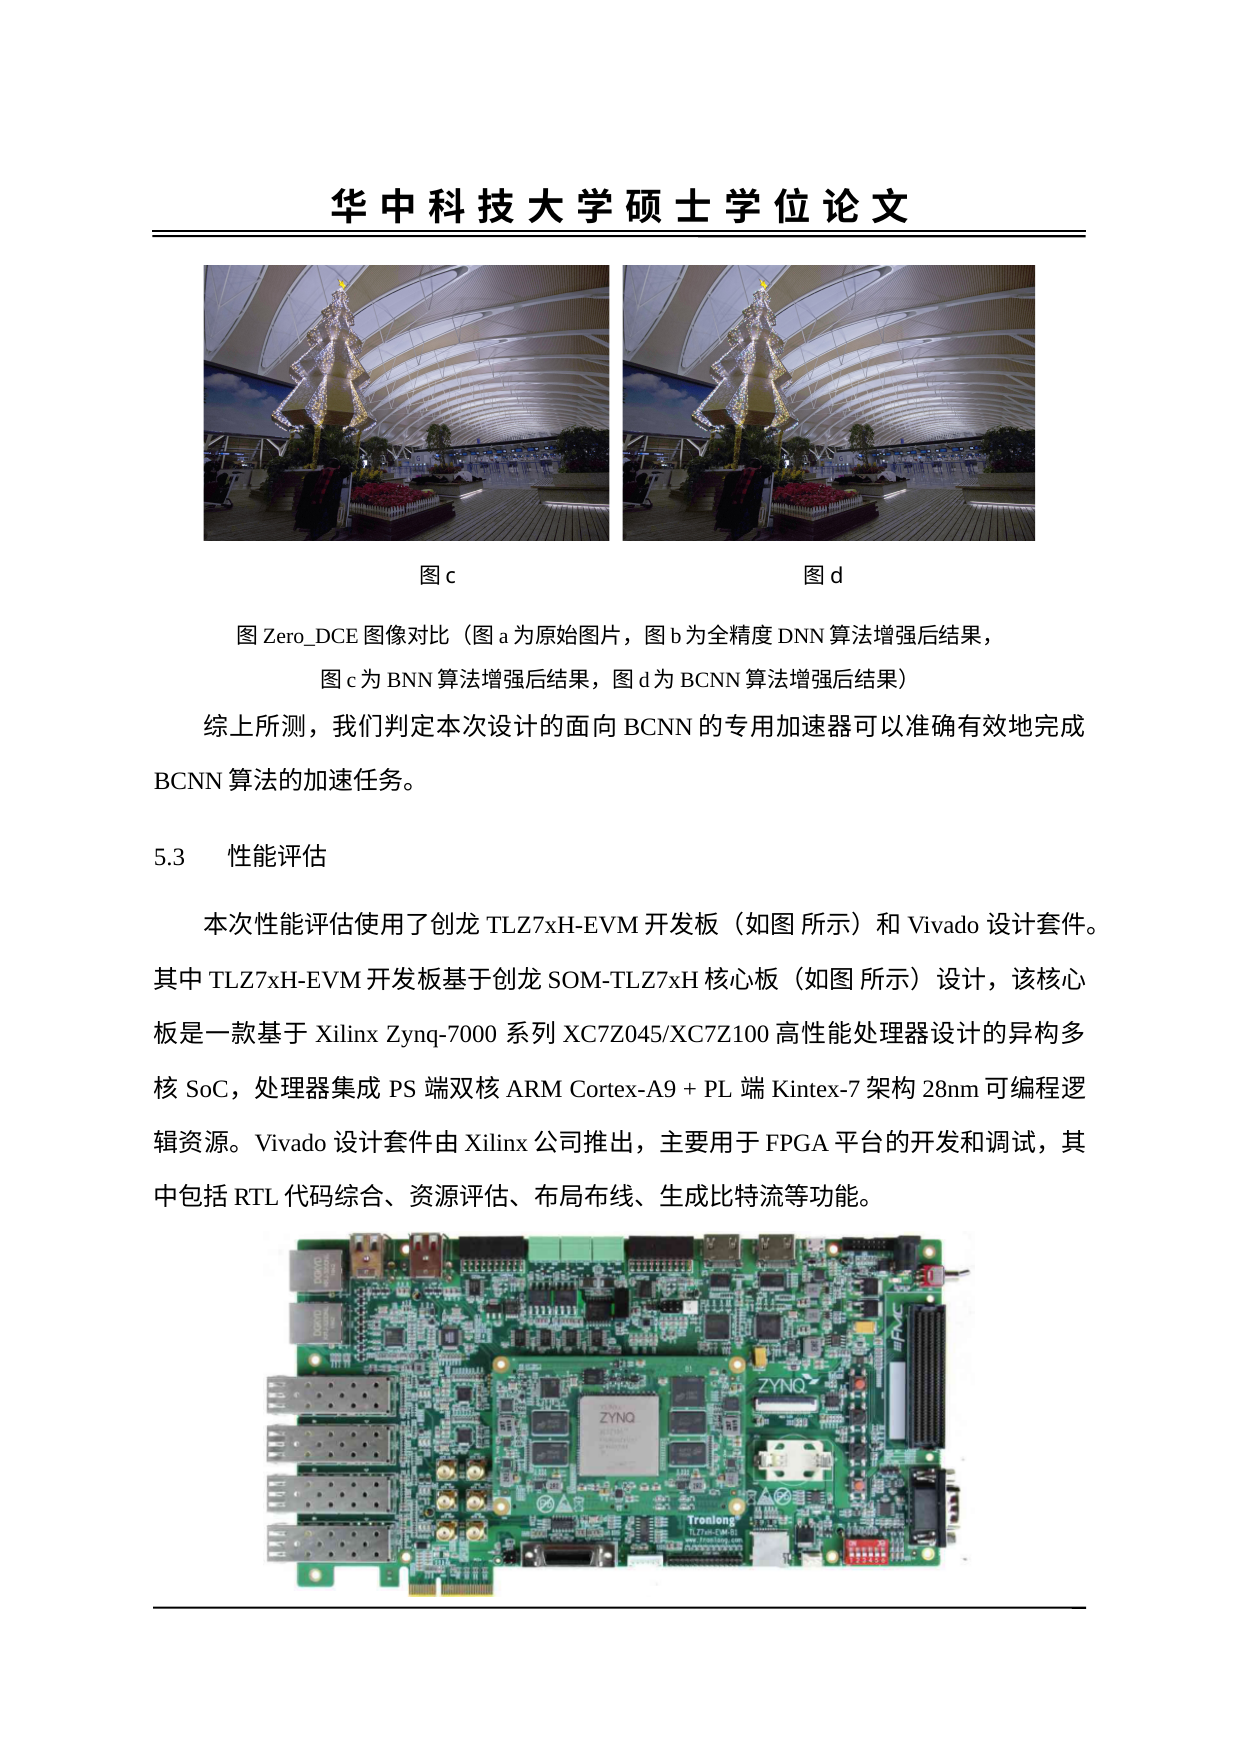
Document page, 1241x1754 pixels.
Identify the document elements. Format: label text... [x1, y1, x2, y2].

text 图c 图d [303, 558, 1087, 590]
picture [263, 1231, 978, 1597]
text 综上所测，我们判定本次设计的面向BCNN的专用加速器可以准确有效地完成BCNN算法的加速任务。 [153, 706, 1087, 797]
subtitle 性能评估 [153, 836, 1087, 872]
picture [622, 265, 1036, 541]
text 图 Zero_DCE图像对比（图a为原始图片，图b为全精度DNN算法增强后结果， [153, 618, 1087, 650]
text 本次性能评估使用了创龙TLZ7xH-EVM开发板（如图 所示）和Vivado 设计套件。其中TLZ7xH-EVM开发板基于创龙SOM-TLZ7xH核心板（如图 所示）设计，该核心板是一款基于Xilinx Zynq-7000 系列XC7Z045/XC7Z100高性能处理器设计的异构多核 SoC，处理器集成 PS 端双核ARM Cortex-A9 + PL 端 Kintex-7架构28nm可编程逻辑资源。Vivado 设计套件由Xilinx公司推出，主要用于FPGA平台的开发和调试，其中包括RTL代码综合、资源评估、布局布线、生成比特流等功能。 [153, 905, 1087, 1213]
picture [203, 265, 610, 541]
text 图c为BNN算法增强后结果，图d为BCNN算法增强后结果） [153, 662, 1087, 694]
